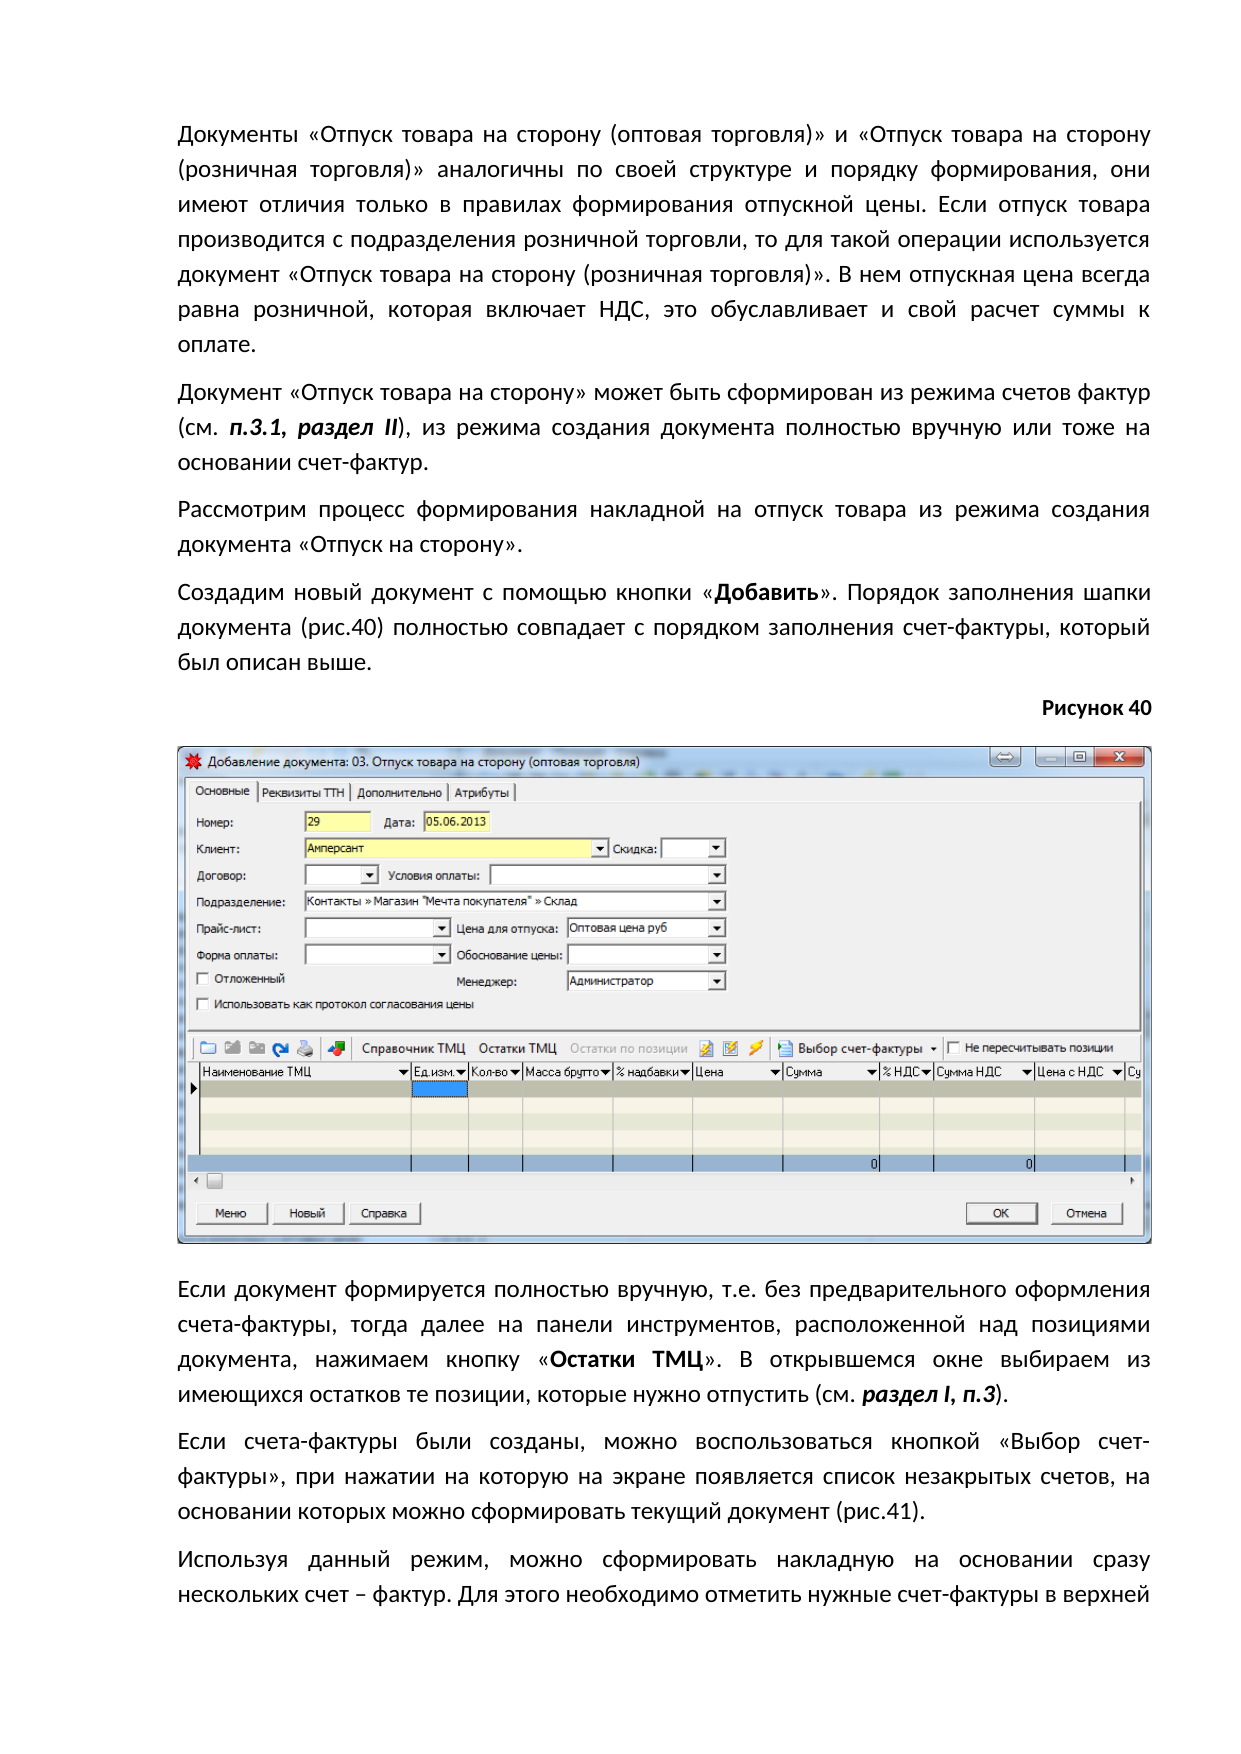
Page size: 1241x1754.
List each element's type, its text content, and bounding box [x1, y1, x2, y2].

picture [177, 746, 1152, 1244]
text Если счета-фактуры были созданы, можно воспользоваться кнопкой «Выбор счет-фактуры», при нажатии на которую на экране появляется список незакрытых счетов, на основании которых можно сформировать текущий документ (рис.41). [177, 1425, 1152, 1526]
text Рисунок 40 [177, 693, 1152, 721]
text Если документ формируется полностью вручную, т.е. без предварительного оформления счета-фактуры, тогда далее на панели инструментов, расположенной над позициями документа, нажимаем кнопку «Остатки ТМЦ». В открывшемся окне выбираем из имеющихся остатков те позиции, которые нужно отпустить (см. раздел I, п.3). [177, 1273, 1152, 1408]
text Рассмотрим процесс формирования накладной на отпуск товара из режима создания документа «Отпуск на сторону». [177, 493, 1152, 559]
text Документы «Отпуск товара на сторону (оптовая торговля)» и «Отпуск товара на сторону (розничная торговля)» аналогичны по своей структуре и порядку формирования, они имеют отличия только в правилах формирования отпускной цены. Если отпуск товара производится с подразделения розничной торговли, то для такой операции используется документ «Отпуск товара на сторону (розничная торговля)». В нем отпускная цена всегда равна розничной, которая включает НДС, это обуславливает и свой расчет суммы к оплате. [177, 118, 1152, 359]
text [177, 1543, 1152, 1608]
text Документ «Отпуск товара на сторону» может быть сформирован из режима счетов фактур (см. п.3.1, раздел II), из режима создания документа полностью вручную или тоже на основании счет-фактур. [177, 376, 1152, 476]
text Создадим новый документ с помощью кнопки «Добавить». Порядок заполнения шапки документа (рис.40) полностью совпадает с порядком заполнения счет-фактуры, который был описан выше. [177, 576, 1152, 676]
